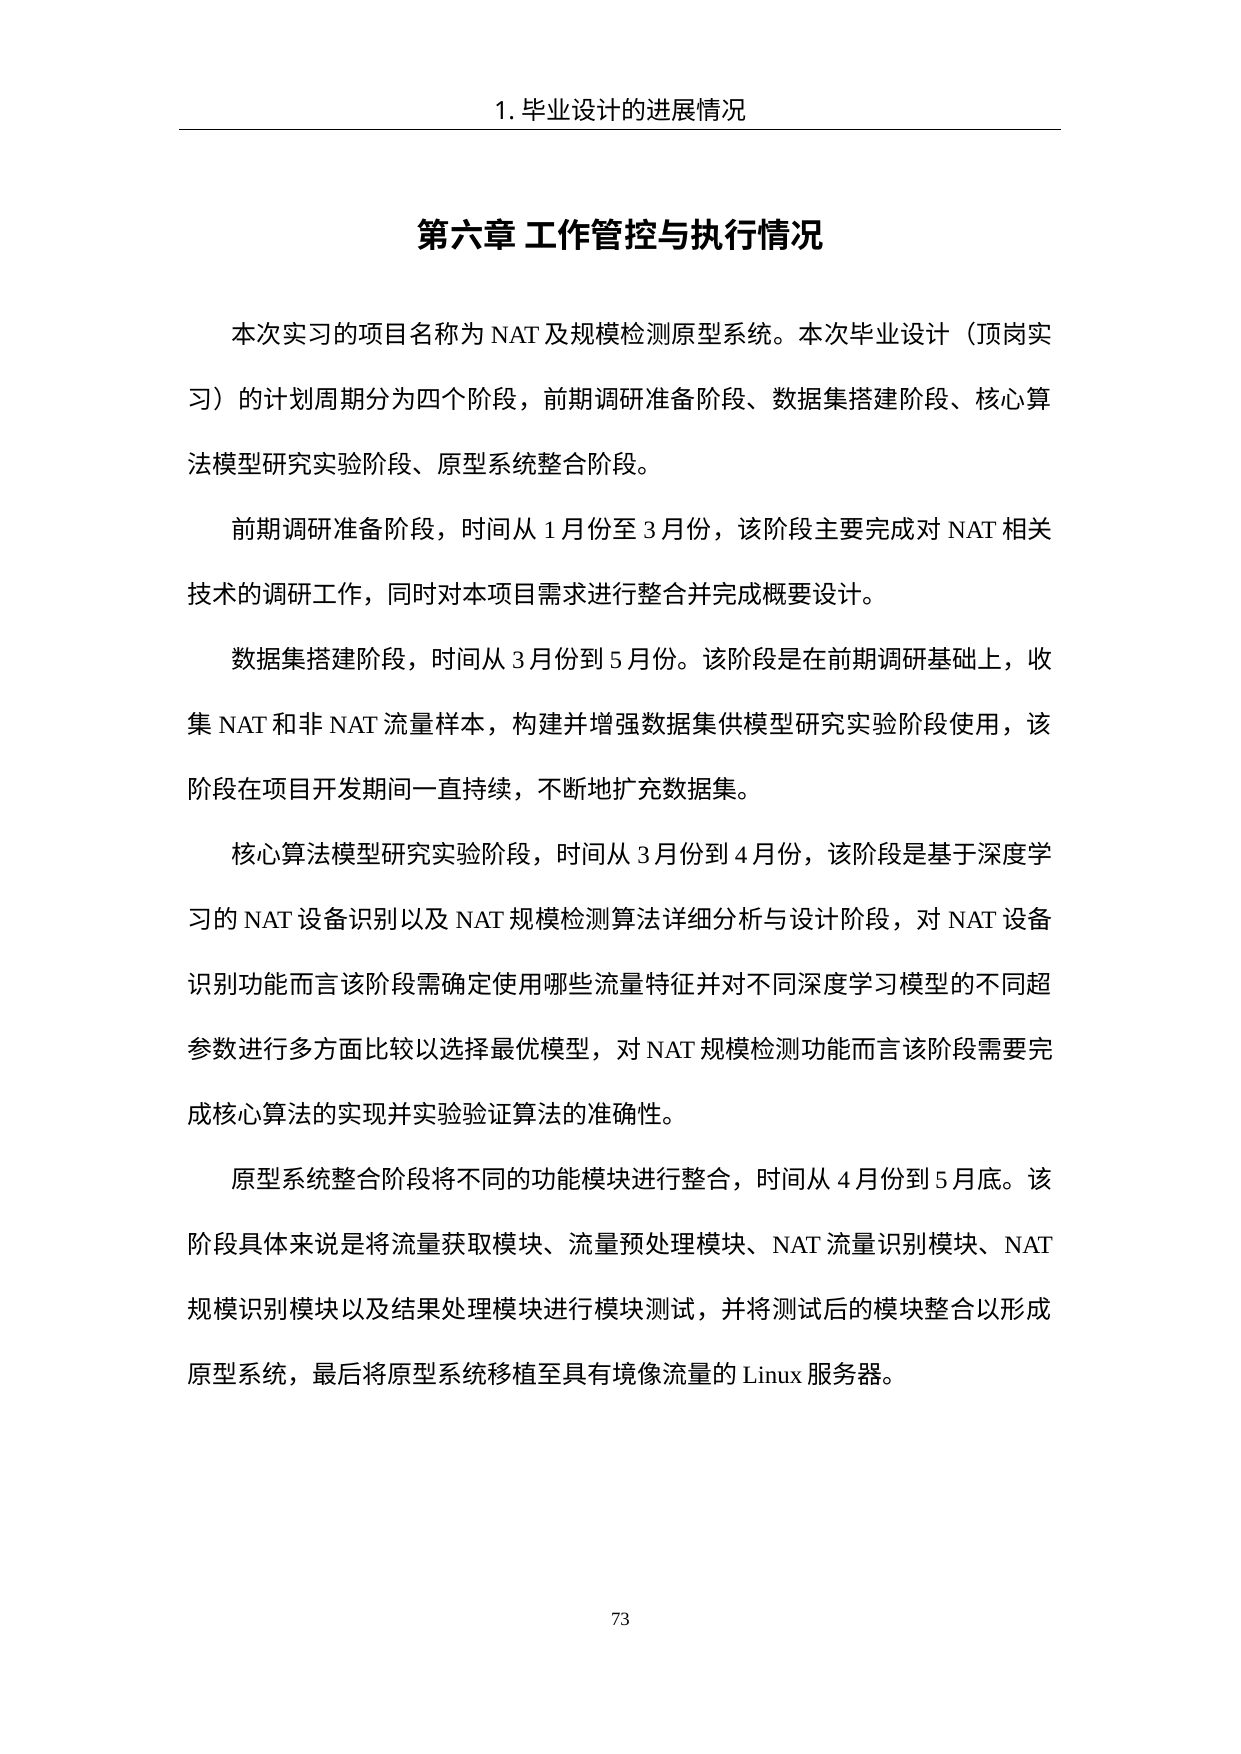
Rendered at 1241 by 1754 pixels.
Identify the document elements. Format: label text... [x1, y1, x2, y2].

list 前期调研准备阶段，时间从1月份至3月份，该阶段主要完成对NAT相关技术的调研工作，同时对本项目需求进行整合并完成概要设计。 [187, 495, 1053, 625]
text 本次实习的项目名称为NAT及规模检测原型系统。本次毕业设计（顶岗实习）的计划周期分为四个阶段，前期调研准备阶段、数据集搭建阶段、核心算法模型研究实验阶段、原型系统整合阶段。 [187, 300, 1053, 495]
list 核心算法模型研究实验阶段，时间从3月份到4月份，该阶段是基于深度学习的NAT设备识别以及NAT规模检测算法详细分析与设计阶段，对NAT设备识别功能而言该阶段需确定使用哪些流量特征并对不同深度学习模型的不同超参数进行多方面比较以选择最优模型，对NAT规模检测功能而言该阶段需要完成核心算法的实现并实验验证算法的准确性。 [187, 820, 1053, 1145]
subtitle 第六章 工作管控与执行情况 [187, 200, 1053, 265]
list 原型系统整合阶段将不同的功能模块进行整合，时间从4月份到5月底。该阶段具体来说是将流量获取模块、流量预处理模块、NAT流量识别模块、NAT规模识别模块以及结果处理模块进行模块测试，并将测试后的模块整合以形成原型系统，最后将原型系统移植至具有境像流量的Linux服务器。 [187, 1145, 1053, 1405]
list 数据集搭建阶段，时间从3月份到5月份。该阶段是在前期调研基础上，收集NAT和非NAT流量样本，构建并增强数据集供模型研究实验阶段使用，该阶段在项目开发期间一直持续，不断地扩充数据集。 [187, 625, 1053, 820]
